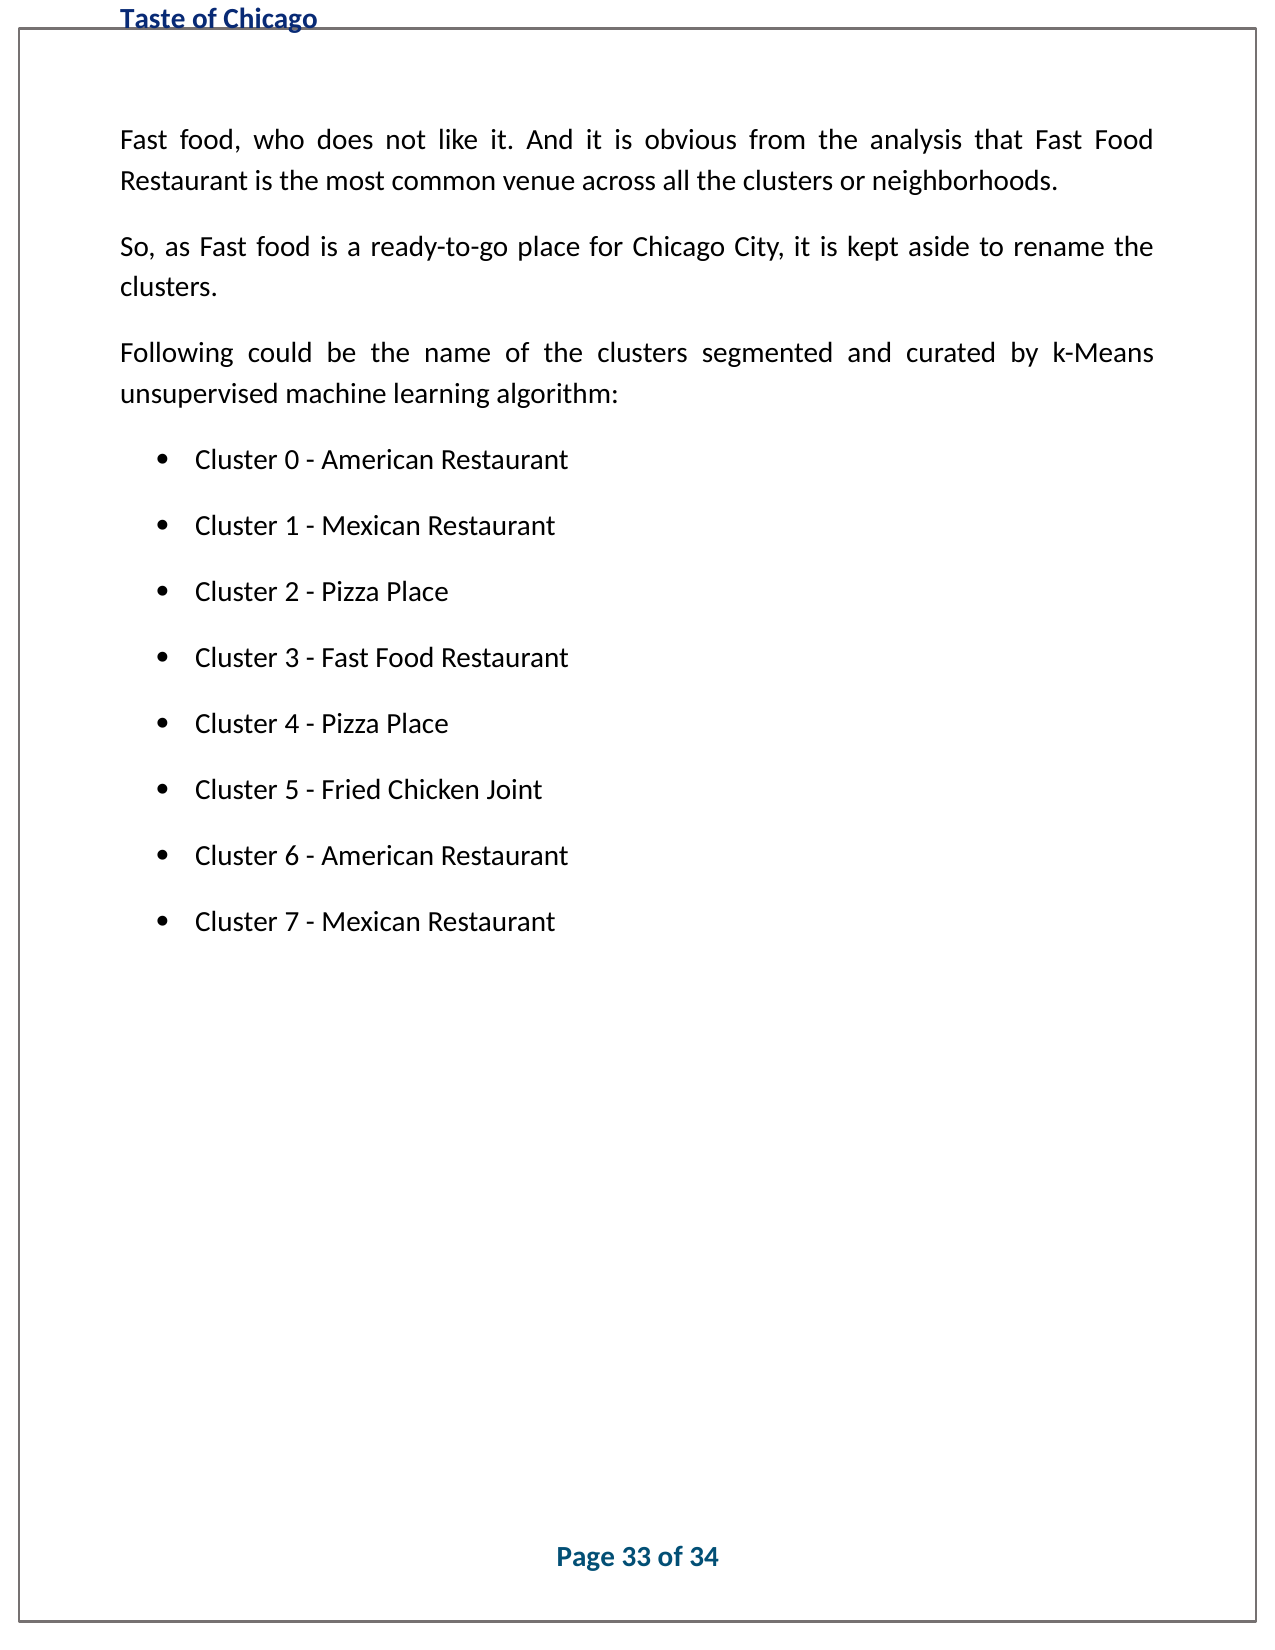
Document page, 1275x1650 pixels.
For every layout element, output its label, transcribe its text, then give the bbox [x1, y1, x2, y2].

subtitle Cluster 0 - American Restaurant [157, 441, 1155, 477]
subtitle Cluster 7 - Mexican Restaurant [157, 903, 1155, 938]
subtitle Cluster 6 - American Restaurant [157, 837, 1155, 873]
subtitle Cluster 2 - Pizza Place [157, 573, 1155, 609]
subtitle Cluster 5 - Fried Chicken Joint [157, 771, 1155, 807]
subtitle Following could be the name of the clusters segmented and curated by k-Means unsupervised machine learning algorithm: [120, 334, 1155, 411]
subtitle Fast food, who does not like it. And it is obvious from the analysis that Fast Food Restaurant is the most common venue across all the clusters or neighborhoods. [120, 80, 1155, 197]
subtitle Cluster 4 - Pizza Place [157, 705, 1155, 741]
subtitle Cluster 1 - Mexican Restaurant [157, 507, 1155, 543]
subtitle Cluster 3 - Fast Food Restaurant [157, 639, 1155, 675]
subtitle So, as Fast food is a ready-to-go place for Chicago City, it is kept aside to rename the clusters. [120, 228, 1155, 304]
